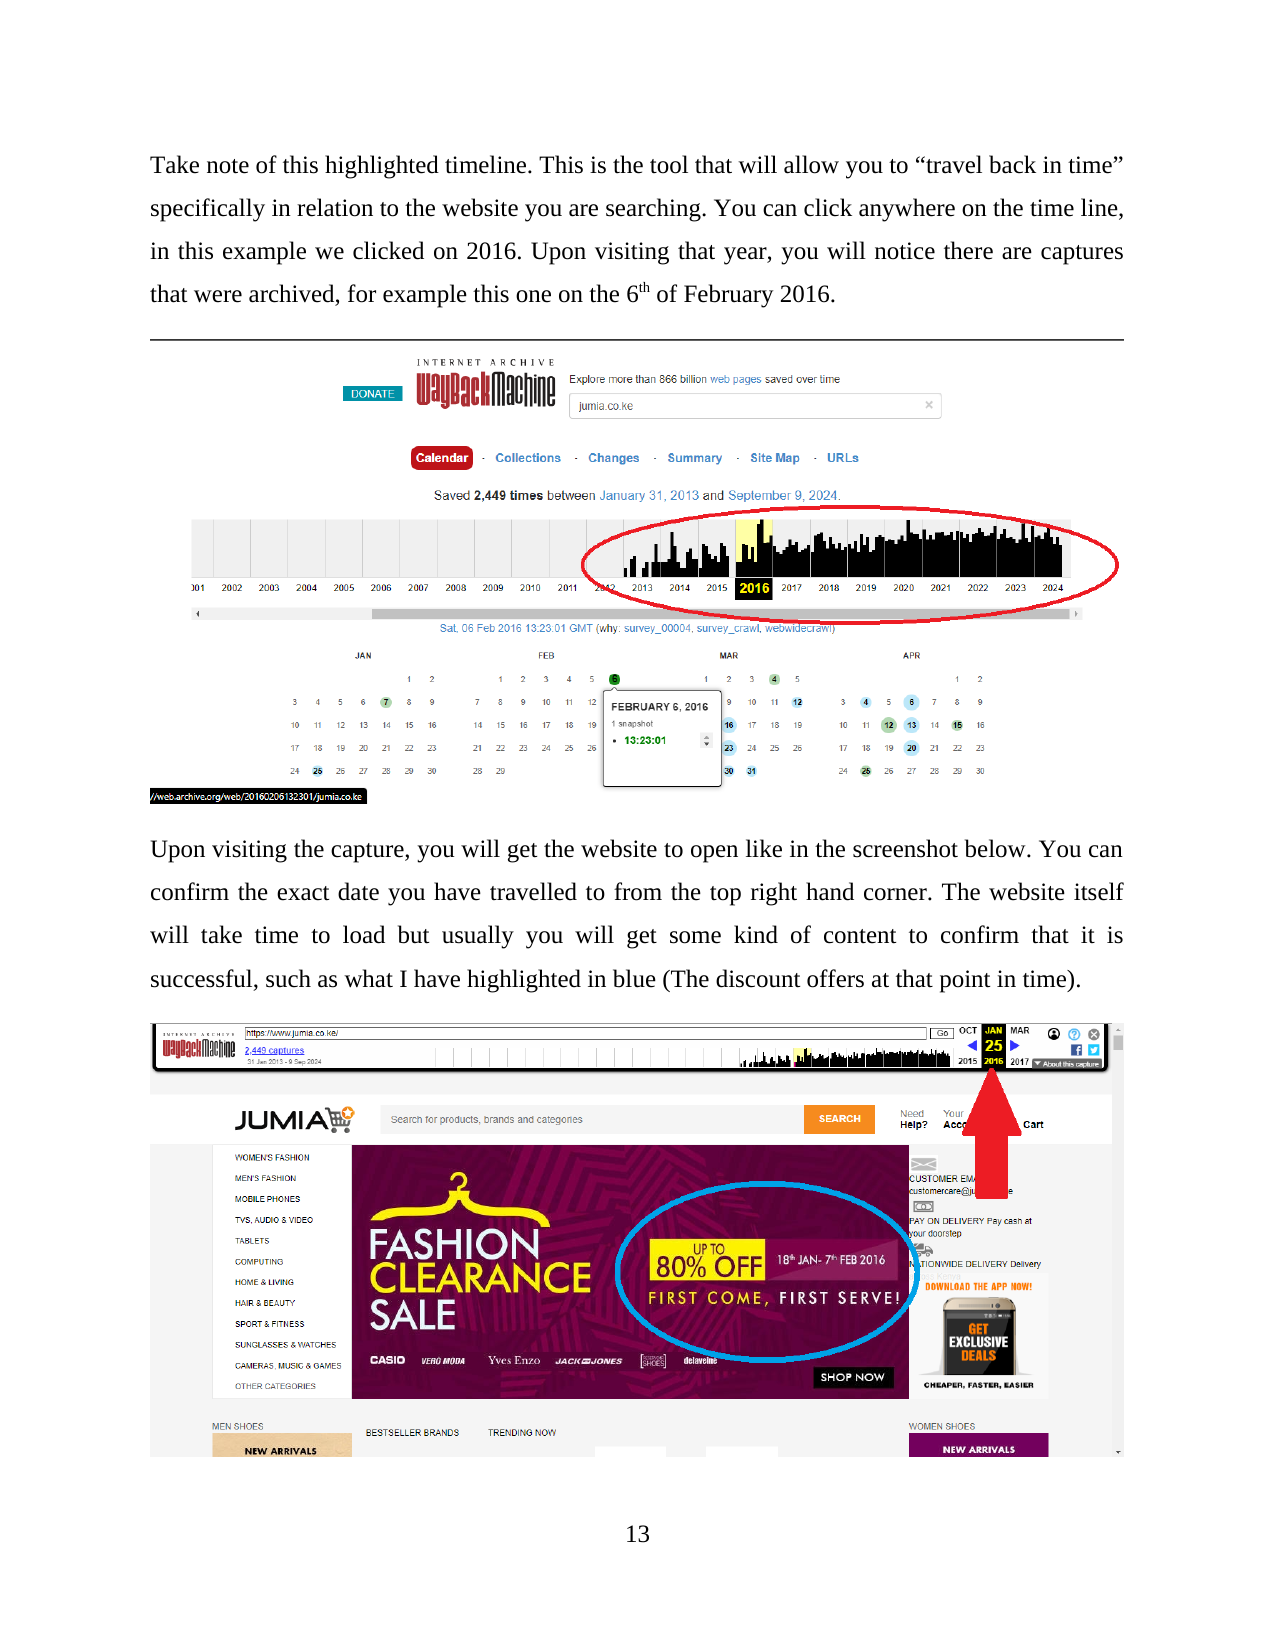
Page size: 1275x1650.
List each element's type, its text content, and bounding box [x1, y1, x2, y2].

picture [150, 1023, 1124, 1457]
text Take note of this highlighted timeline. This is the tool that will allow you to “travel back in time” specifically in relation to the website you are searching. You can click anywhere on the time line, in this example we clicked on 2016. Upon visiting that year, you will notice there are captures that were archived, for example this one on the 6th of February 2016. [150, 150, 1125, 308]
text Upon visiting the capture, you will get the website to open like in the screenshot below. You can confirm the exact date you have travelled to from the top right hand corner. The website itself will take time to load but usually you will get some kind of content to confirm that it is successful, such as what I have highlighted in blue (The discount offers at that point in time). [150, 834, 1125, 992]
picture [150, 339, 1124, 804]
